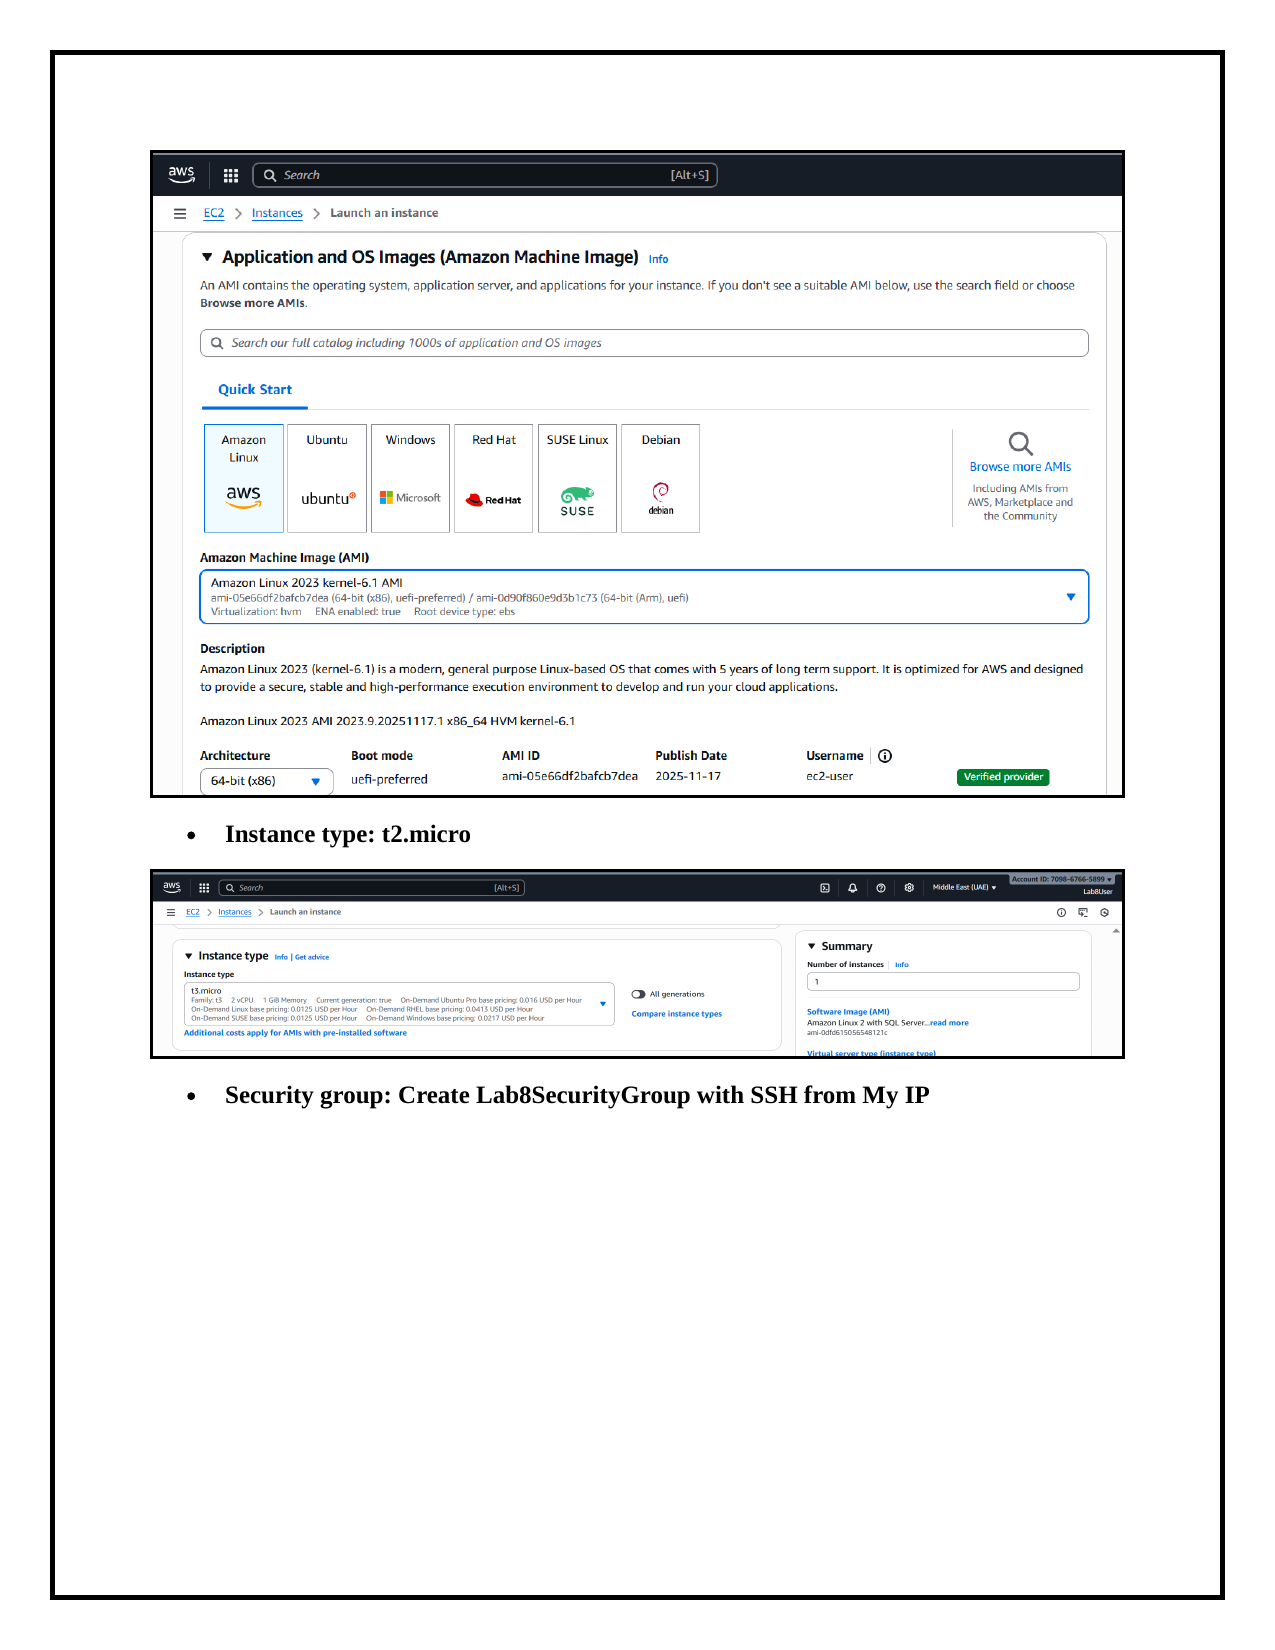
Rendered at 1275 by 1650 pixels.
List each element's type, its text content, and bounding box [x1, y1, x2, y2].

picture [153, 872, 1122, 1056]
list Instance type: t2.micro [187, 819, 1125, 848]
list Security group: Create Lab8SecurityGroup with SSH from My IP [187, 1080, 1125, 1109]
picture [153, 153, 1122, 795]
